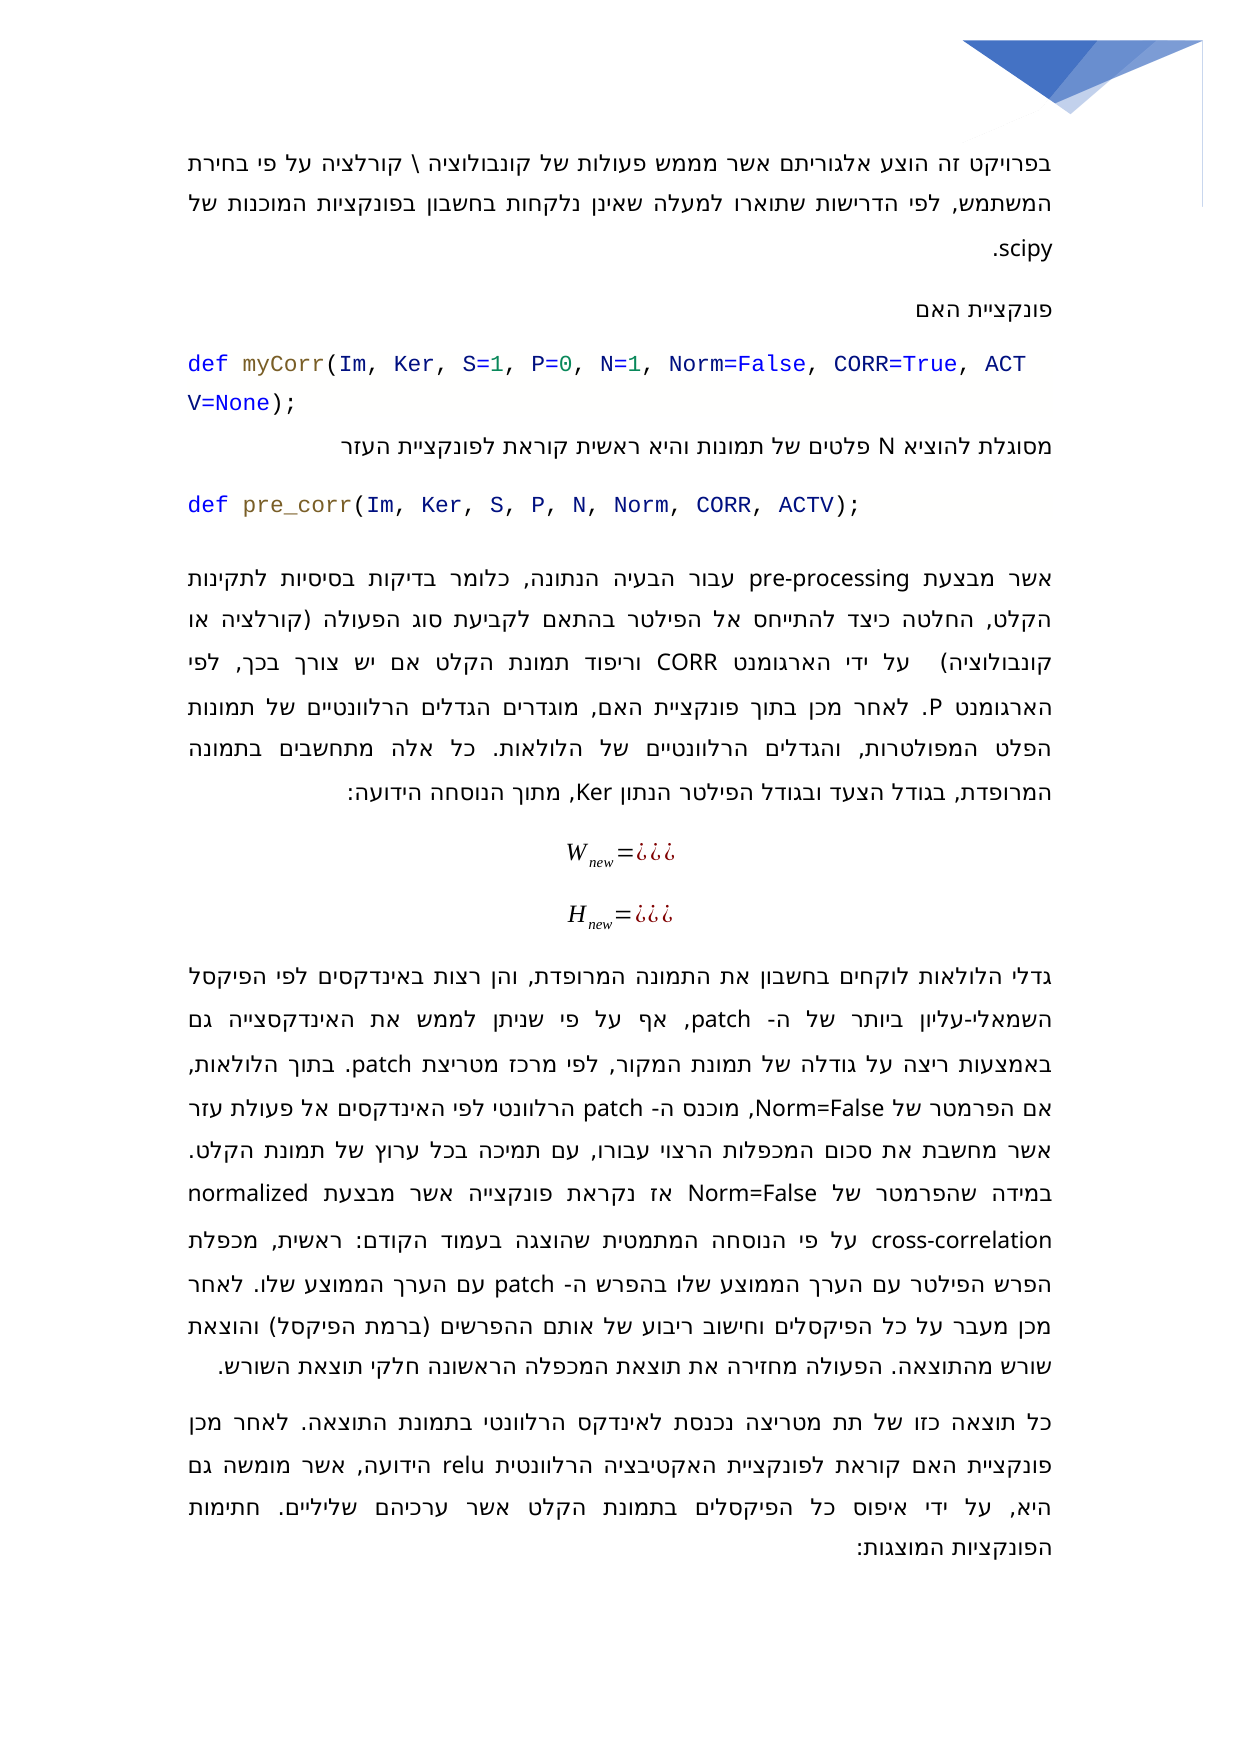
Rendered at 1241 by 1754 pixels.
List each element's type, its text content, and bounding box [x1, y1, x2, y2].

text פונקציית האם [187, 296, 1053, 322]
text גדלי הלולאות לוקחים בחשבון את התמונה המרופדת, והן רצות באינדקסים לפי הפיקסל השמאלי-עליון ביותר של ה- patch, אף על פי שניתן לממש את האינדקסצייה גם באמצעות ריצה על גודלה של תמונת המקור, לפי מרכז מטריצת patch. בתוך הלולאות, אם הפרמטר של Norm=False, מוכנס ה- patch הרלוונטי לפי האינדקסים אל פעולת עזר אשר מחשבת את סכום המכפלות הרצוי עבורו, עם תמיכה בכל ערוץ של תמונת הקלט. במידה שהפרמטר של Norm=False אז נקראת פונקצייה אשר מבצעת normalized cross-correlation על פי הנוסחה המתמטית שהוצגה בעמוד הקודם: ראשית, מכפלת הפרש הפילטר עם הערך הממוצע שלו בהפרש ה- patch עם הערך הממוצע שלו. לאחר מכן מעבר על כל הפיקסלים וחישוב ריבוע של אותם ההפרשים (ברמת הפיקסל) והוצאת שורש מהתוצאה. הפעולה מחזירה את תוצאת המכפלה הראשונה חלקי תוצאת השורש. [187, 963, 1053, 1379]
text def pre_corr(Im, Ker, S, P, N, Norm, CORR, ACTV); [187, 494, 1053, 520]
text מסוגלת להוציא N פלטים של תמונות והיא ראשית קוראת לפונקציית העזר [187, 430, 1053, 461]
text כל תוצאה כזו של תת מטריצה נכנסת לאינדקס הרלוונטי בתמונת התוצאה. לאחר מכן פונקציית האם קוראת לפונקציית האקטיבציה הרלוונטית relu הידועה, אשר מומשה גם היא, על ידי איפוס כל הפיקסלים בתמונת הקלט אשר ערכיהם שליליים. חתימות הפונקציות המוצגות: [187, 1409, 1053, 1561]
picture [961, 40, 1203, 209]
text בפרויקט זה הוצע אלגוריתם אשר מממש פעולות של קונבולוציה \ קורלציה על פי בחירת המשתמש, לפי הדרישות שתוארו למעלה שאינן נלקחות בחשבון בפונקציות המוכנות של scipy. [187, 150, 1053, 263]
text def myCorr(Im, Ker, S=1, P=0, N=1, Norm=False, CORR=True, ACTV=None); [187, 352, 1053, 417]
text אשר מבצעת pre-processing עבור הבעיה הנתונה, כלומר בדיקות בסיסיות לתקינות הקלט, החלטה כיצד להתייחס אל הפילטר בהתאם לקביעת סוג הפעולה (קורלציה או קונבולוציה) על ידי הארגומנט CORR וריפוד תמונת הקלט אם יש צורך בכך, לפי הארגומנט P. לאחר מכן בתוך פונקציית האם, מוגדרים הגדלים הרלוונטיים של תמונות הפלט המפולטרות, והגדלים הרלוונטיים של הלולאות. כל אלה מתחשבים בתמונה המרופדת, בגודל הצעד ובגודל הפילטר הנתון Ker, מתוך הנוסחה הידועה: [187, 562, 1053, 807]
